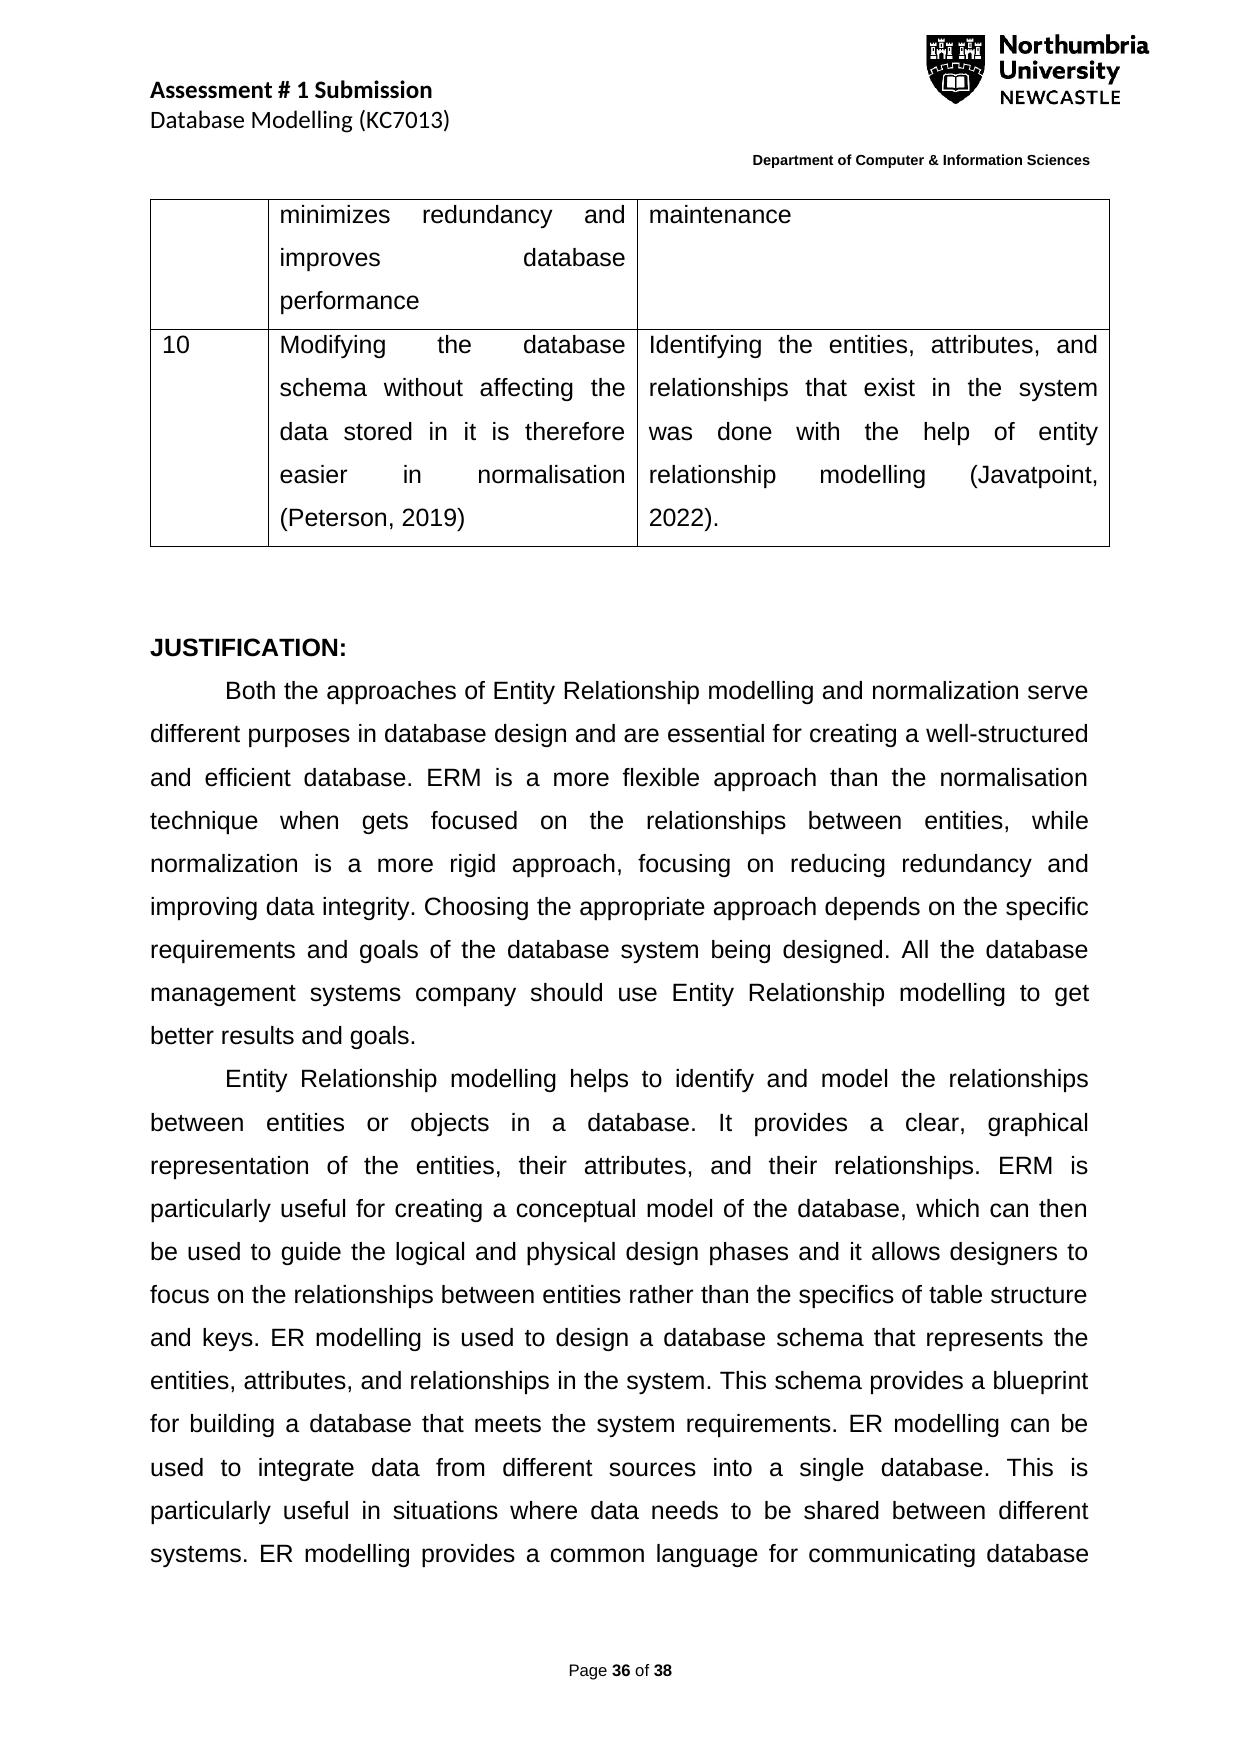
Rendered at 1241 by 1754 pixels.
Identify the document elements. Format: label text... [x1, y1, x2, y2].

table_cell 9 [151, 200, 268, 329]
text JUSTIFICATION: [150, 633, 1090, 662]
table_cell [269, 200, 637, 329]
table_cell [638, 200, 1109, 329]
text Both the approaches of Entity Relationship modelling and normalization serve different purposes in database design and are essential for creating a well-structured and efficient database. ERM is a more flexible approach than the normalisation technique when gets focused on the relationships between entities, while normalization is a more rigid approach, focusing on reducing redundancy and improving data integrity. Choosing the appropriate approach depends on the specific requirements and goals of the database system being designed. All the database management systems company should use Entity Relationship modelling to get better results and goals. [150, 676, 1090, 1050]
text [150, 1064, 1090, 1567]
table_cell 10 [151, 330, 268, 546]
table_cell Modifying the database schema without affecting the data stored in it is therefore easier in normalisation [269, 330, 637, 546]
table_cell Identifying the entities, attributes, and relationships that exist in the system was done with the help of entity relationship modelling . [638, 330, 1109, 546]
picture [898, 6, 1178, 133]
